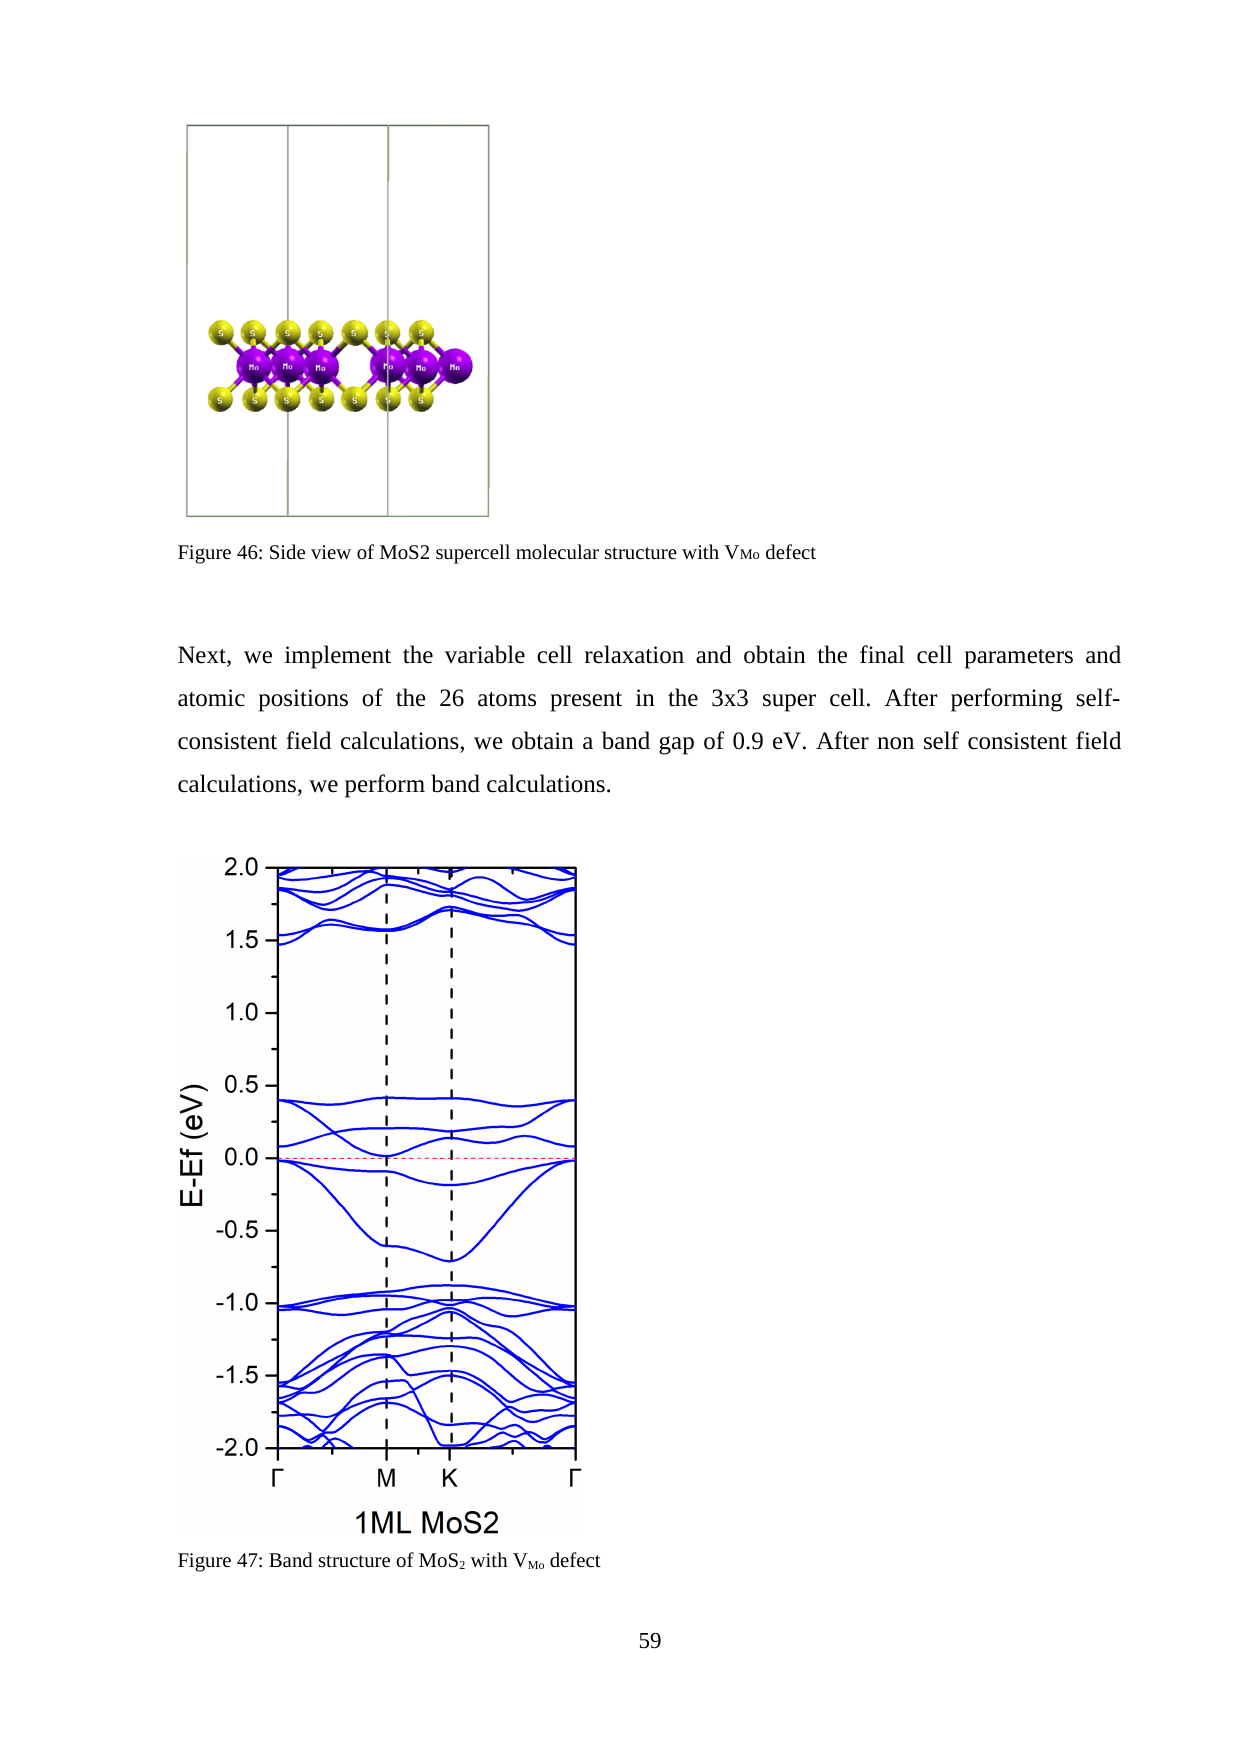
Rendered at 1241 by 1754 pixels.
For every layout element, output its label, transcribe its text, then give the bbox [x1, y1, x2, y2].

picture [177, 855, 582, 1534]
text Next, we implement the variable cell relaxation and obtain the final cell parameters and atomic positions of the 26 atoms present in the 3x3 super cell. After performing self-consistent field calculations, we obtain a band gap of 0.9 eV. After non self consistent field calculations, we perform band calculations. [177, 640, 1122, 798]
picture [177, 118, 500, 526]
